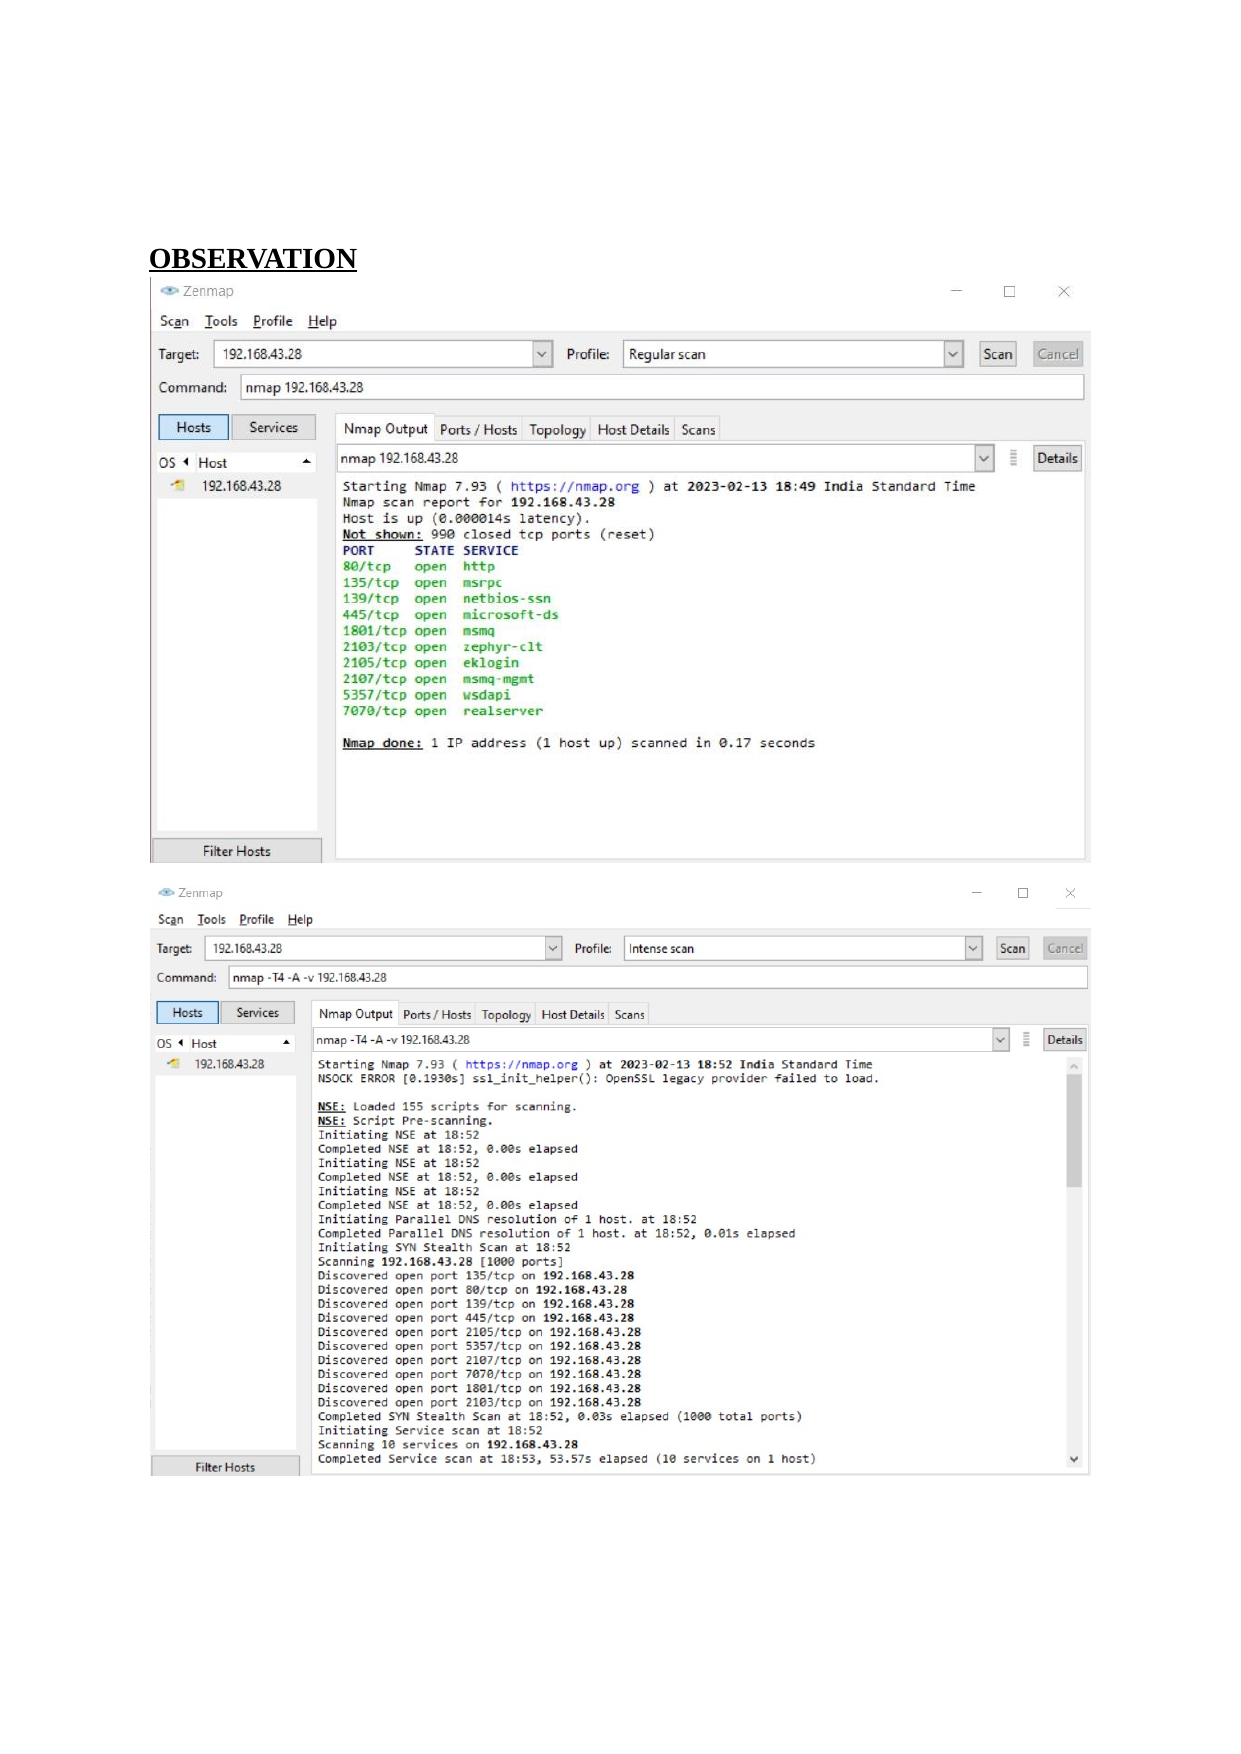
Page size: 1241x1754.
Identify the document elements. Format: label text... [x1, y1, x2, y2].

text OBSERVATION [148, 241, 1188, 275]
picture [150, 277, 1091, 863]
picture [150, 879, 1091, 1476]
